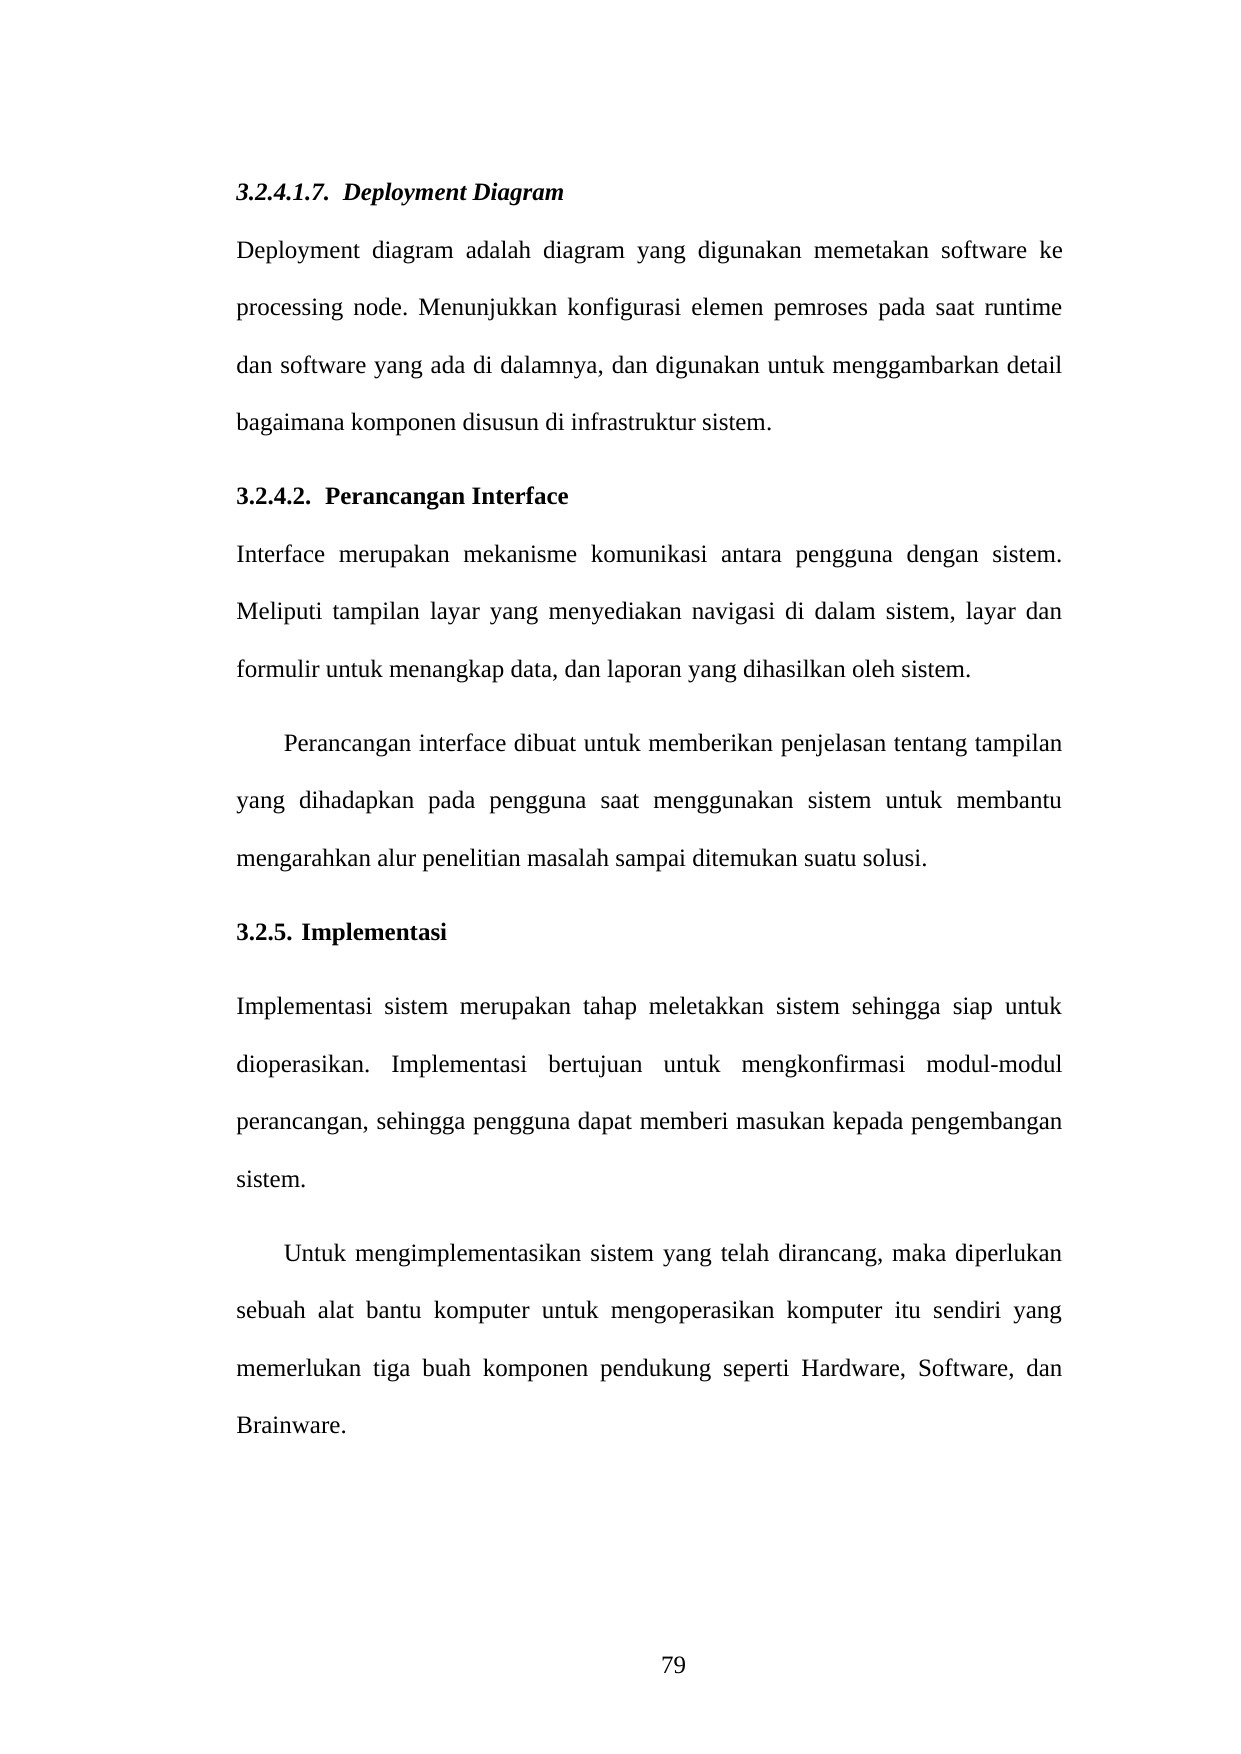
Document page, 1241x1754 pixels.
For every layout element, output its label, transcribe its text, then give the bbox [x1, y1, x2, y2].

text Interface merupakan mekanisme komunikasi antara pengguna dengan sistem. Meliputi tampilan layar yang menyediakan navigasi di dalam sistem, layar dan formulir untuk menangkap data, dan laporan yang dihasilkan oleh sistem. [236, 539, 1063, 683]
text Deployment diagram adalah diagram yang digunakan memetakan software ke processing node. Menunjukkan konfigurasi elemen pemroses pada saat runtime dan software yang ada di dalamnya, dan digunakan untuk menggambarkan detail bagaimana komponen disusun di infrastruktur sistem. [236, 235, 1063, 436]
text Untuk mengimplementasikan sistem yang telah dirancang, maka diperlukan sebuah alat bantu komputer untuk mengoperasikan komputer itu sendiri yang memerlukan tiga buah komponen pendukung seperti Hardware, Software, dan Brainware. [236, 1238, 1063, 1439]
subtitle Implementasi [236, 917, 1063, 946]
text Implementasi sistem merupakan tahap meletakkan sistem sehingga siap untuk dioperasikan. Implementasi bertujuan untuk mengkonfirmasi modul-modul perancangan, sehingga pengguna dapat memberi masukan kepada pengembangan sistem. [236, 991, 1063, 1193]
subtitle Perancangan Interface [236, 481, 1063, 510]
text Perancangan interface dibuat untuk memberikan penjelasan tentang tampilan yang dihadapkan pada pengguna saat menggunakan sistem untuk membantu mengarahkan alur penelitian masalah sampai ditemukan suatu solusi. [236, 728, 1063, 872]
subtitle Deployment Diagram [236, 177, 1063, 206]
